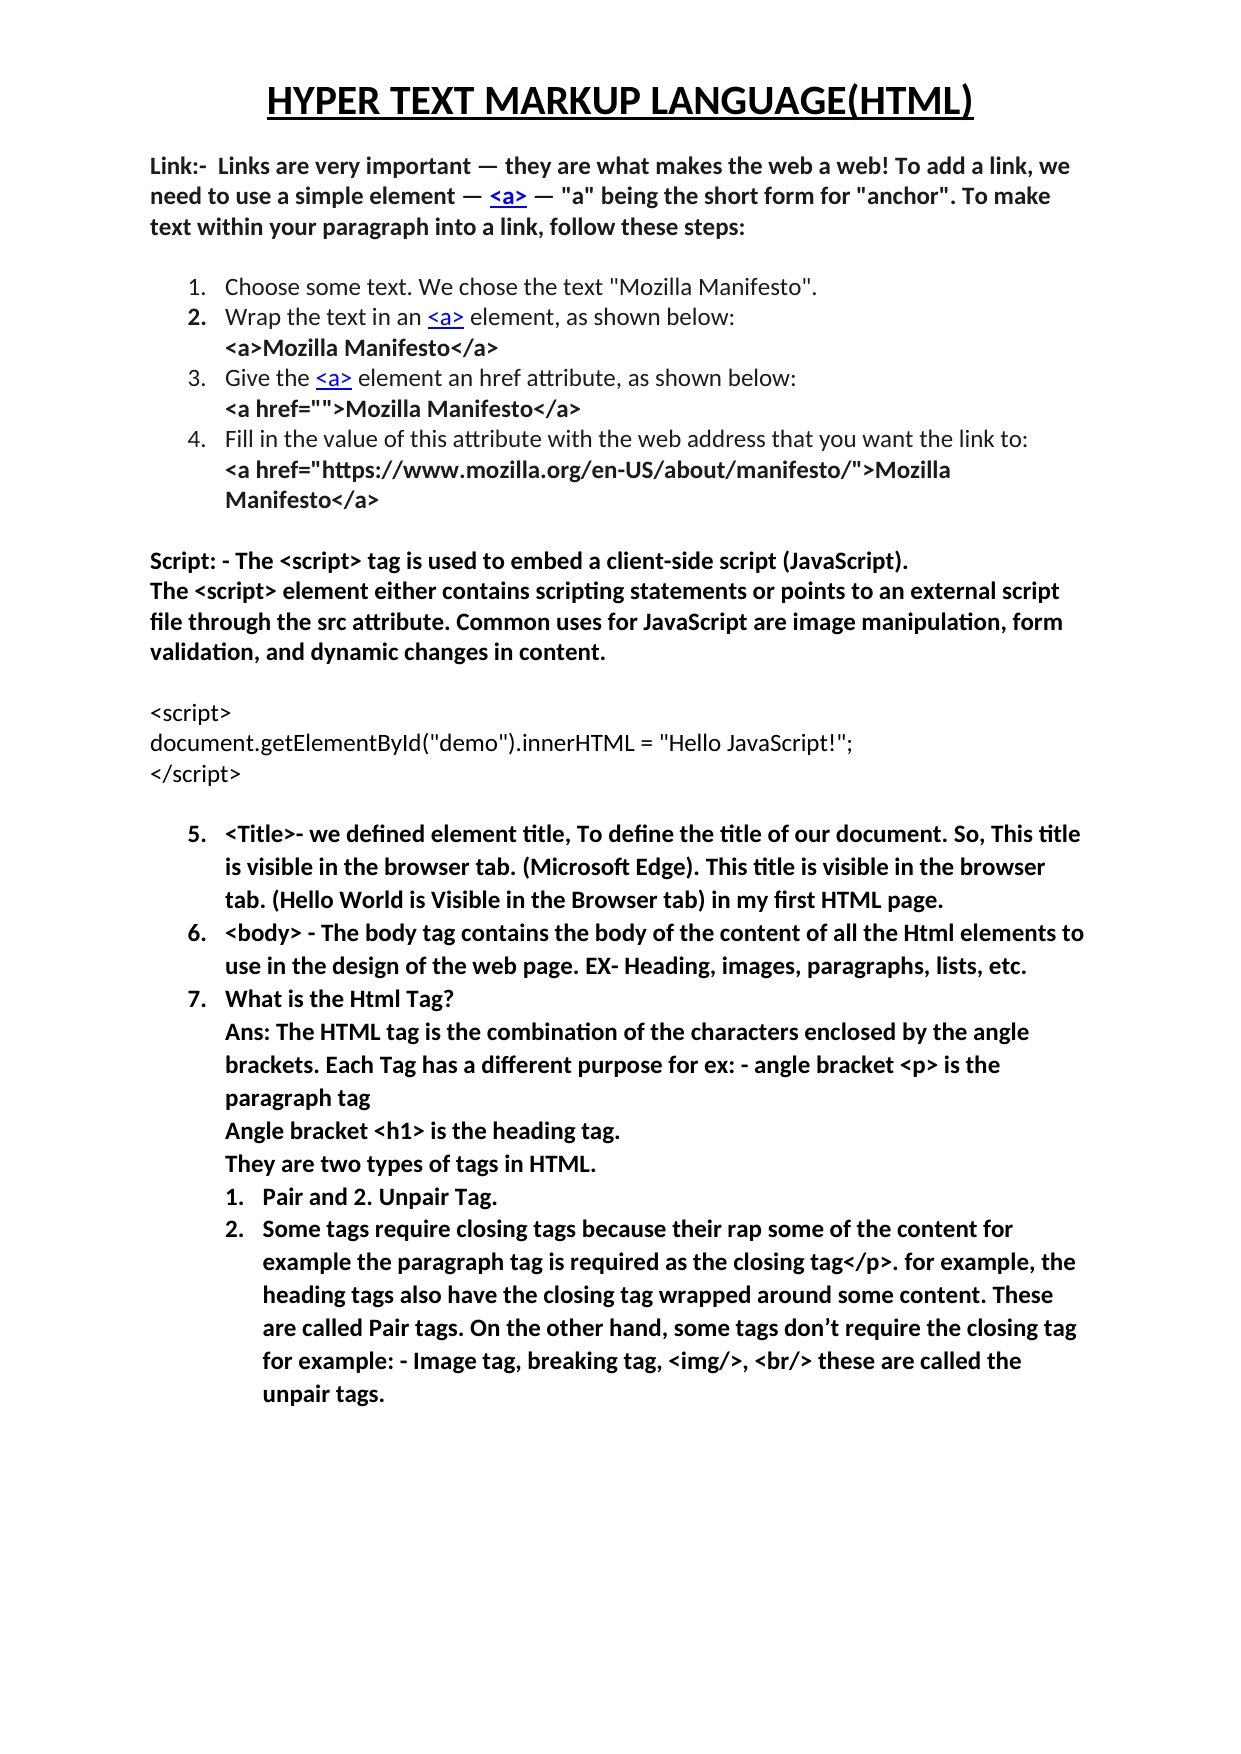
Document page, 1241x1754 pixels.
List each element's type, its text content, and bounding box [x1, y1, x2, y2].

text <a href="https://www.mozilla.org/en-US/about/manifesto/">Mozilla Manifesto</a> [225, 454, 1090, 515]
list Pair and 2. Unpair Tag. [225, 1181, 1090, 1211]
list Ans: The HTML tag is the combination of the characters enclosed by the angle brackets. Each Tag has a different purpose for ex: - angle bracket <p> is the paragraph tag [225, 1016, 1090, 1112]
list Give the <a> element an href attribute, as shown below: <a href="">Mozilla Manifesto</a> [187, 362, 1090, 423]
text Link:- Links are very important — they are what makes the web a web! To add a link, we need to use a simple element — <a> — "a" being the short form for "anchor". To make text within your paragraph into a link, follow these steps: [150, 150, 1090, 242]
list What is the Html Tag? [187, 983, 1090, 1014]
list Fill in the value of this attribute with the web address that you want the link to: [187, 423, 1090, 454]
list <Title>- we defined element title, To define the title of our document. So, This title is visible in the browser tab. (Microsoft Edge). This title is visible in the browser tab. (Hello World is Visible in the Browser tab) in my first HTML page. [187, 818, 1090, 915]
text <script> document.getElementById("demo").innerHTML = "Hello JavaScript!"; </script> [150, 697, 1090, 788]
list They are two types of tags in HTML. [225, 1148, 1090, 1178]
text Script: - The <script> tag is used to embed a client-side script (JavaScript). The <script> element either contains scripting statements or points to an external script file through the src attribute. Common uses for JavaScript are image manipulation, form validation, and dynamic changes in content. [150, 545, 1090, 667]
list <body> - The body tag contains the body of the content of all the Html elements to use in the design of the web page. EX- Heading, images, paragraphs, lists, etc. [187, 917, 1090, 981]
list Angle bracket <h1> is the heading tag. [225, 1115, 1090, 1145]
list Some tags require closing tags because their rap some of the content for example the paragraph tag is required as the closing tag</p>. for example, the heading tags also have the closing tag wrapped around some content. These are called Pair tags. On the other hand, some tags don’t require the closing tag for example: - Image tag, breaking tag, <img/>, <br/> these are called the unpair tags. [225, 1213, 1090, 1409]
list Wrap the text in an <a> element, as shown below: <a>Mozilla Manifesto</a> [187, 301, 1090, 362]
list Choose some text. We chose the text "Mozilla Manifesto". [187, 271, 1090, 301]
